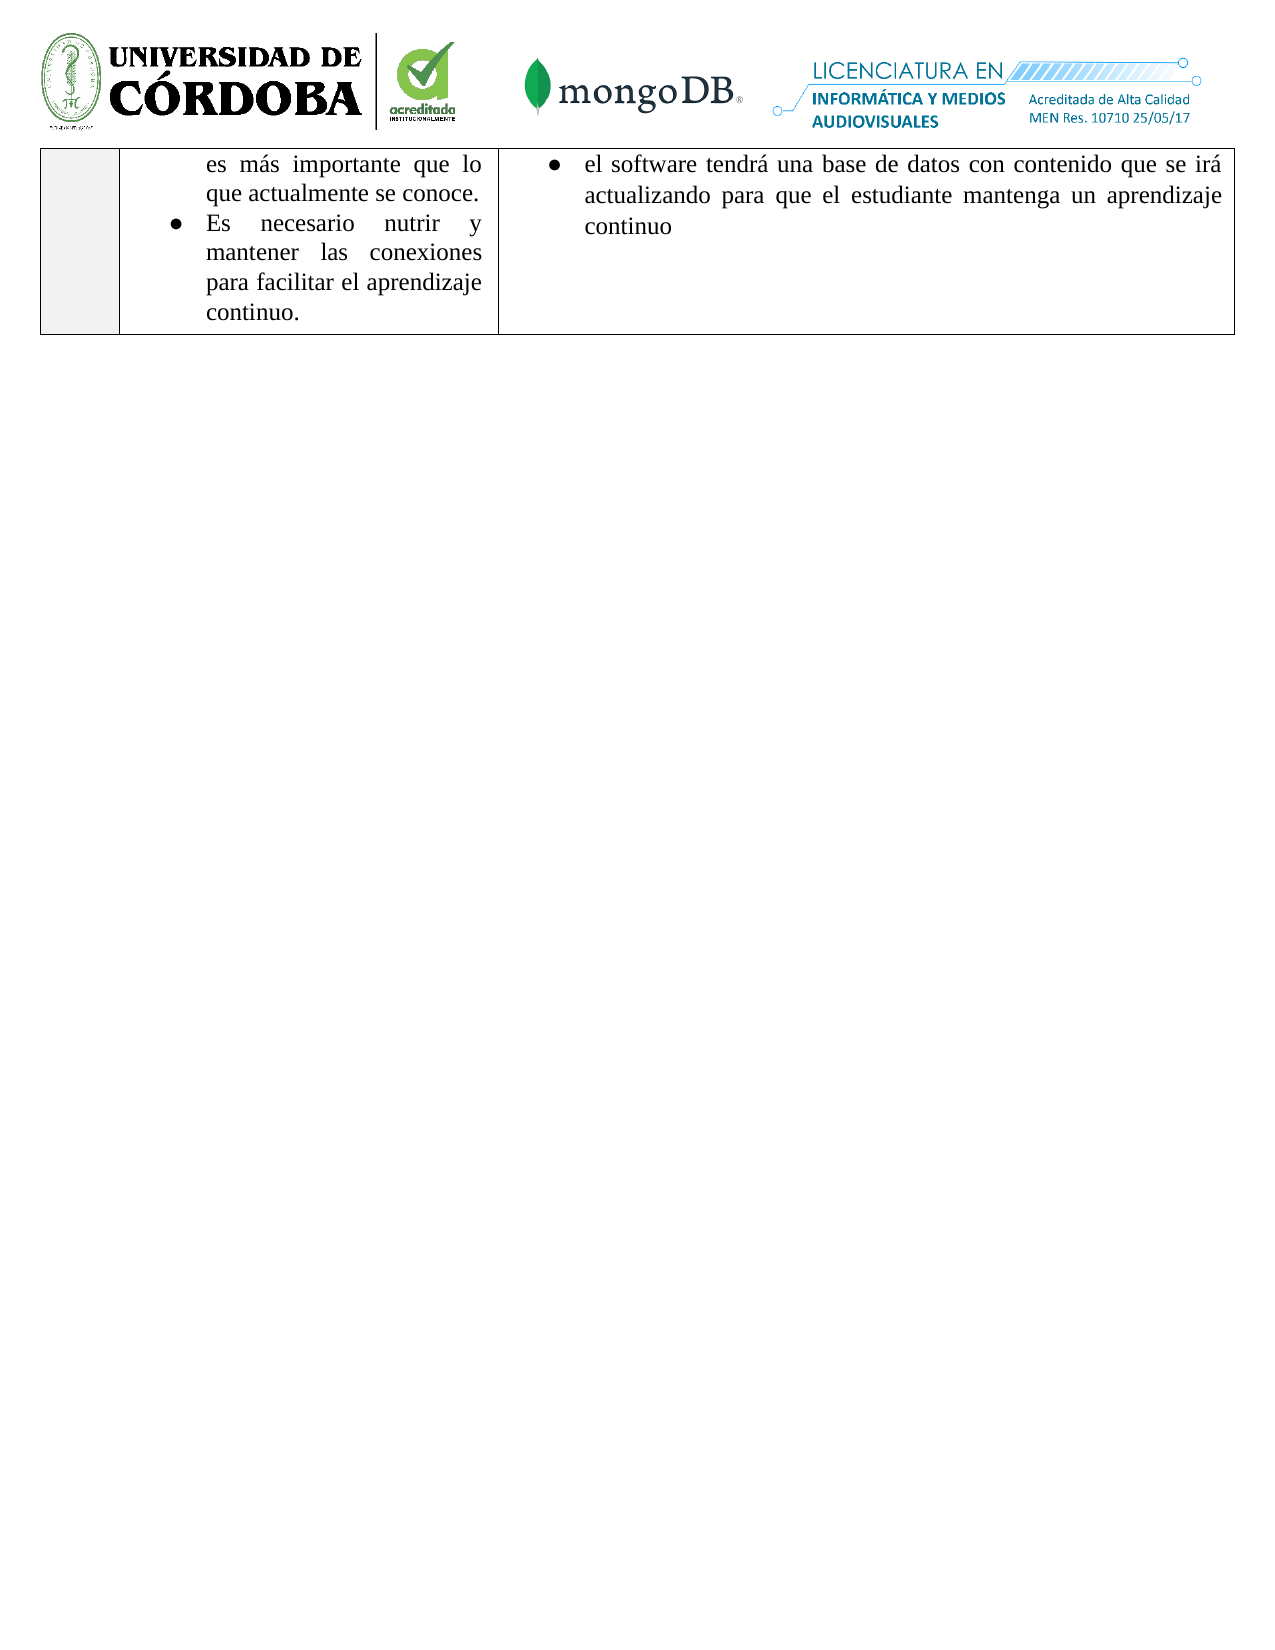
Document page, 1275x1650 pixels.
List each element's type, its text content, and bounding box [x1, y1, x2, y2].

picture [41, 33, 455, 130]
picture [523, 56, 744, 116]
picture [761, 40, 1213, 144]
